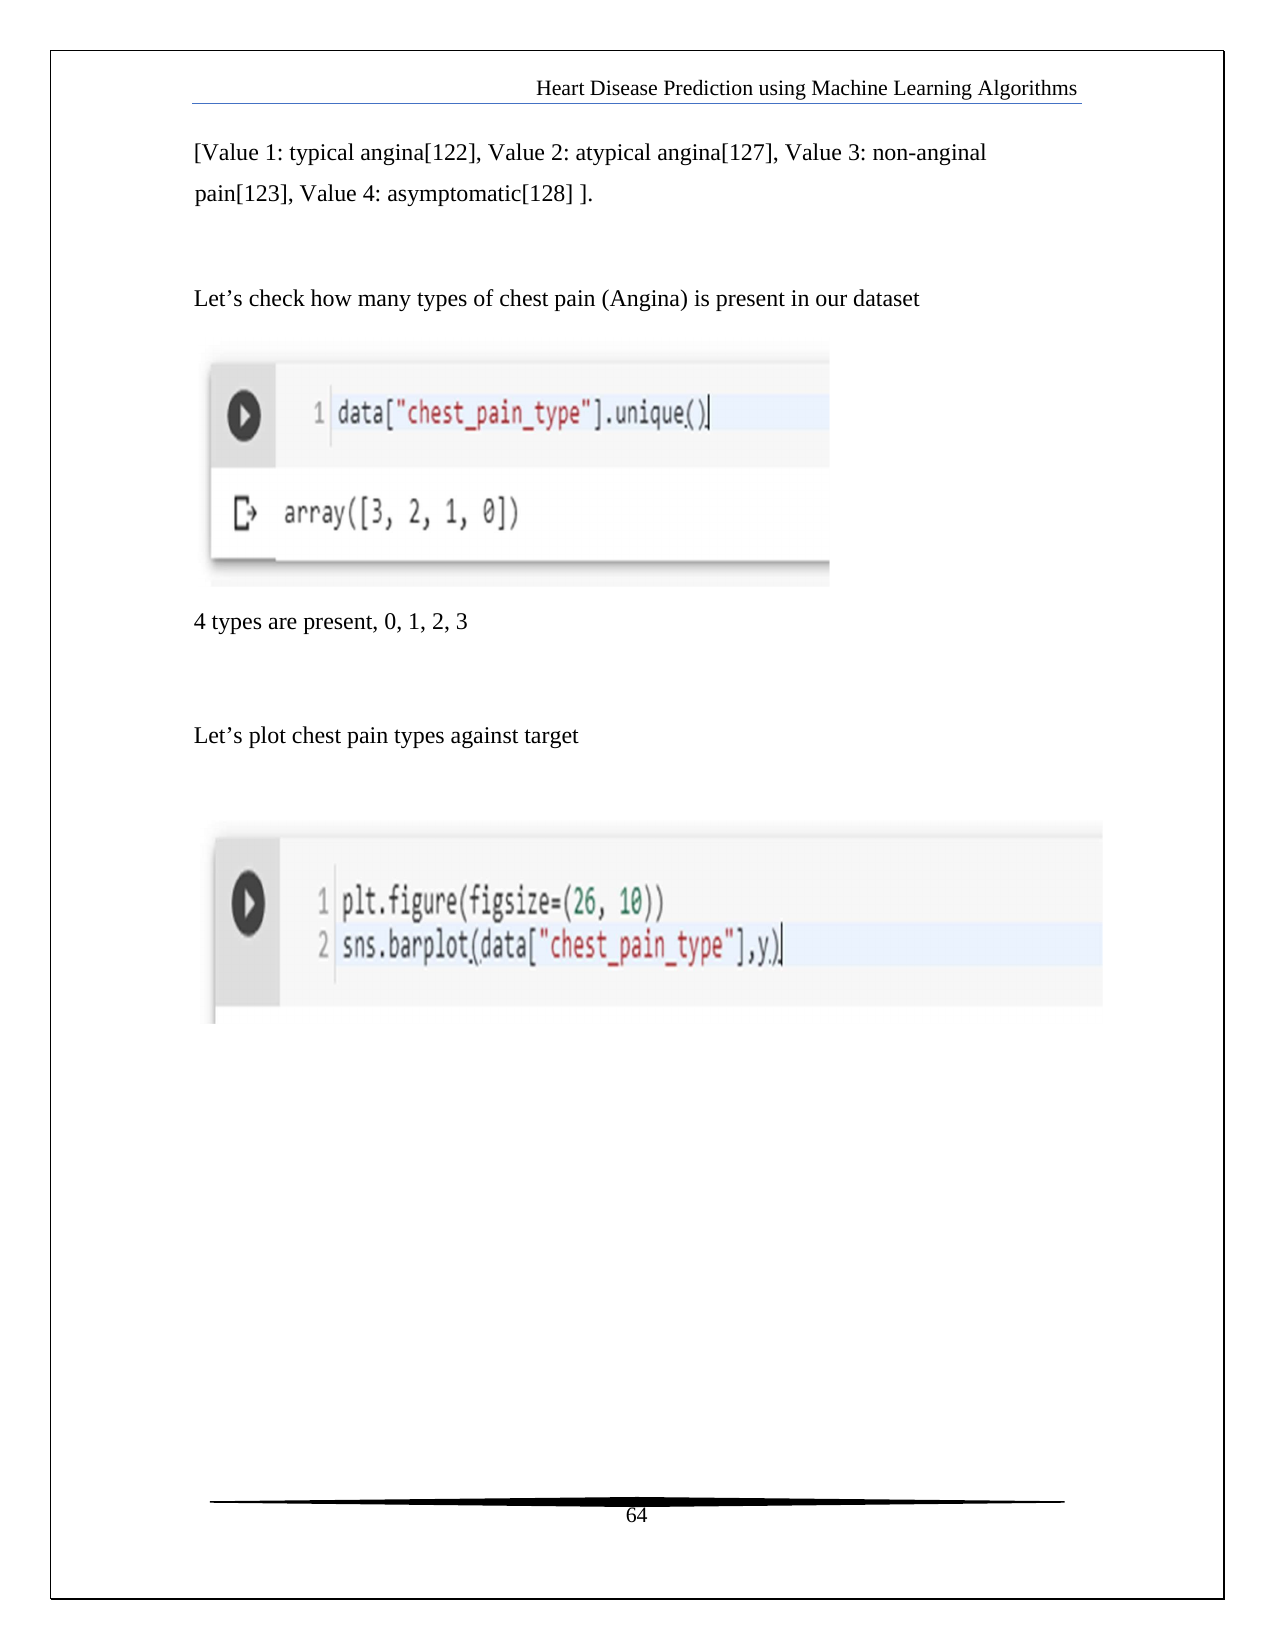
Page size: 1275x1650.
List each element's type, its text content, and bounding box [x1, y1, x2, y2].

picture [200, 820, 1103, 1024]
text Let’s check how many types of chest pain (Angina) is present in our dataset [193, 284, 1079, 312]
picture [197, 337, 830, 587]
text [Value 1: typical angina[122], Value 2: atypical angina[127], Value 3: non-anginal pain[123], Value 4: asymptomatic[128] ]. [193, 138, 1079, 207]
text Let’s plot chest pain types against target [193, 722, 1079, 749]
text 4 types are present, 0, 1, 2, 3 [193, 607, 1079, 635]
